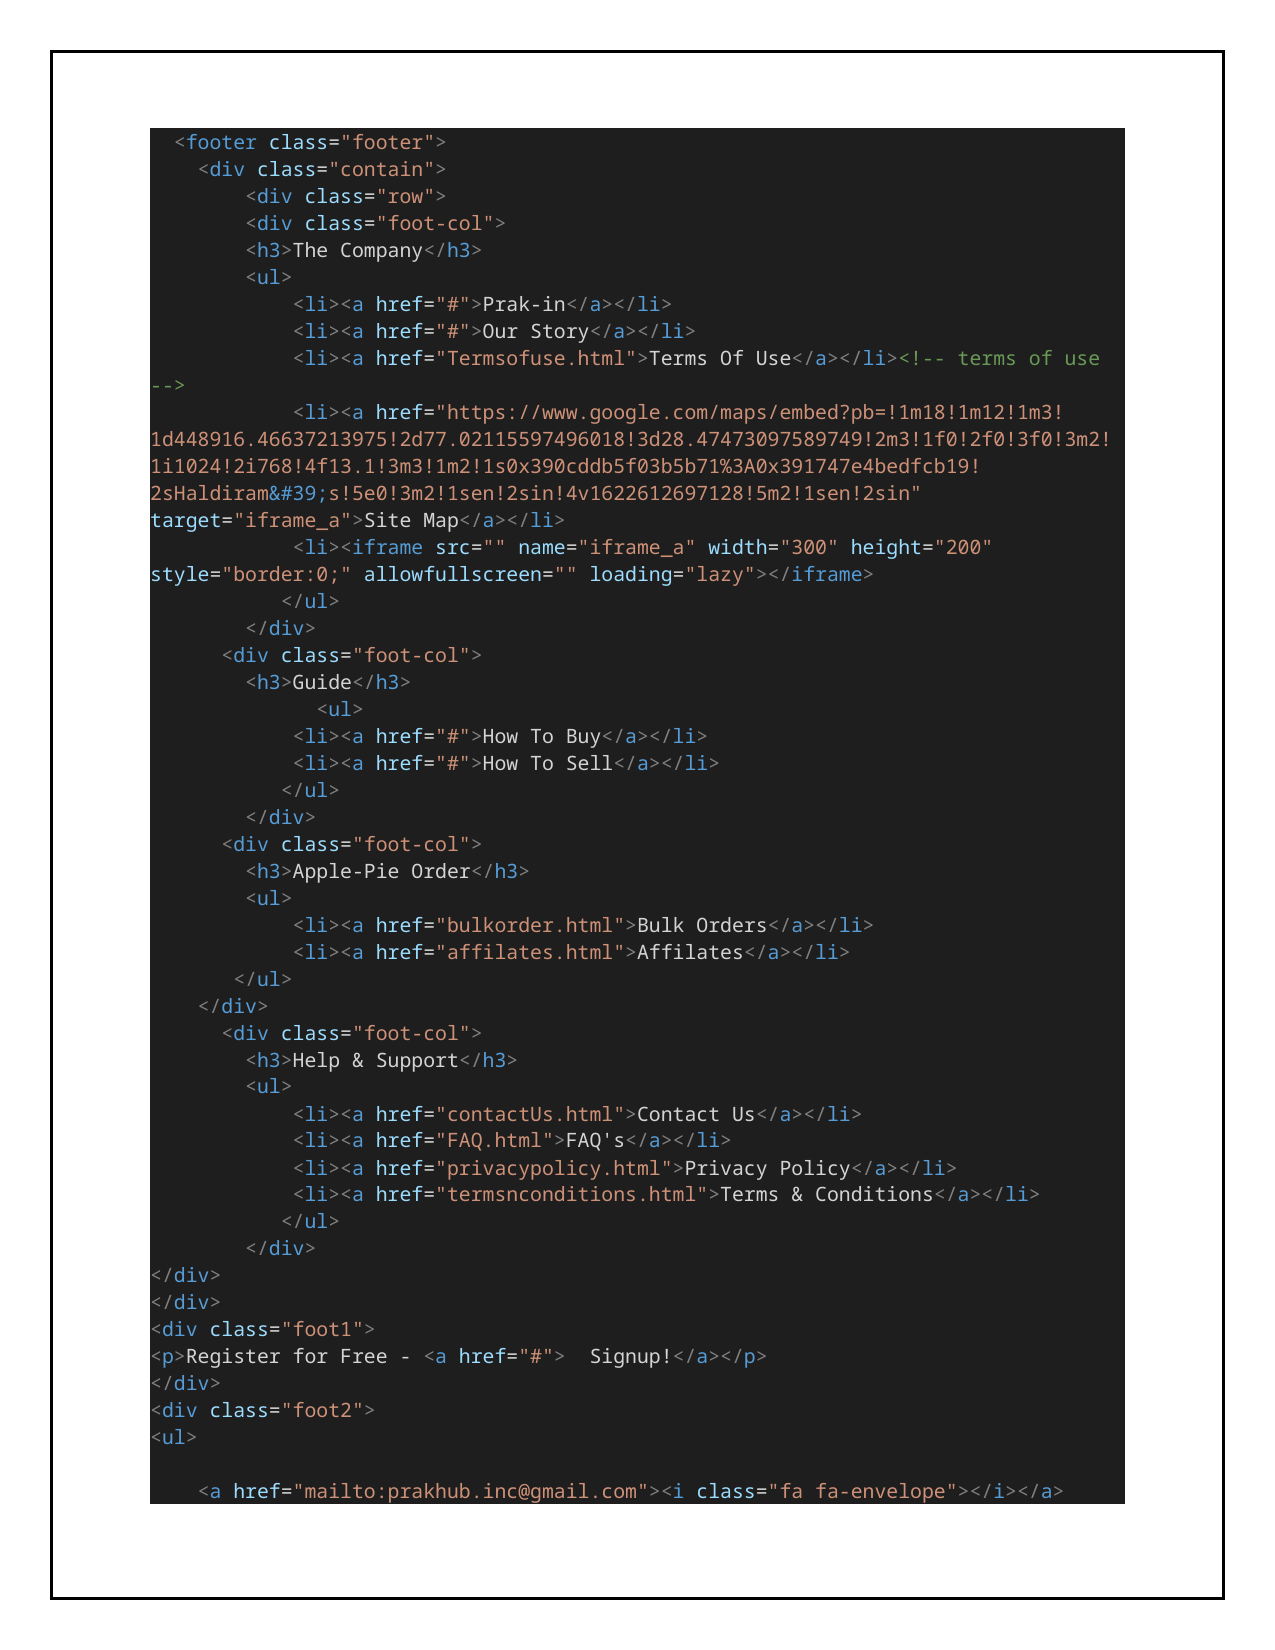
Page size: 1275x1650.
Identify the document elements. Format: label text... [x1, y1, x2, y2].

text <ul> [150, 263, 1125, 290]
text <footer class="footer"> [150, 128, 1125, 156]
text </div> [150, 1262, 1125, 1289]
text </div> [150, 803, 1125, 830]
text </div> [150, 1235, 1125, 1262]
text </div> [150, 992, 1125, 1019]
text <div class="contain"> [150, 156, 1125, 182]
text <li><a href="#">How To Sell</a></li> [150, 749, 1125, 776]
text <div class="foot-col"> [150, 641, 1125, 668]
text <p>Register for Free - <a href="#"> Signup!</a></p> [150, 1343, 1125, 1369]
text <li><iframe src="" name="iframe_a" width="300" height="200" style="border:0;" allowfullscreen="" loading="lazy"></iframe> [150, 533, 1125, 587]
text </ul> [150, 1208, 1125, 1235]
text </ul> [150, 776, 1125, 803]
text <ul> [150, 884, 1125, 911]
text <div class="foot-col"> [150, 830, 1125, 857]
text <li><a href="bulkorder.html">Bulk Orders</a></li> [150, 911, 1125, 938]
text </ul> [150, 965, 1125, 992]
text </ul> [150, 587, 1125, 614]
text <h3>Apple-Pie Order</h3> [150, 857, 1125, 884]
text </div> [150, 1289, 1125, 1316]
text <li><a href="#">How To Buy</a></li> [150, 722, 1125, 749]
text </div> [150, 1369, 1125, 1397]
text <div class="foot-col"> [150, 209, 1125, 236]
text <li><a href="#">Prak-in</a></li> [150, 290, 1125, 317]
text <li><a href="#">Our Story</a></li> [150, 317, 1125, 344]
text <li><a href="FAQ.html">FAQ's</a></li> [150, 1127, 1125, 1154]
text <ul> [150, 695, 1125, 722]
text <div class="foot-col"> [150, 1019, 1125, 1046]
text <li><a href="termsnconditions.html">Terms & Conditions</a></li> [150, 1181, 1125, 1208]
text <h3>Help & Support</h3> [150, 1046, 1125, 1073]
text <div class="foot1"> [150, 1316, 1125, 1343]
text <ul> [150, 1423, 1125, 1451]
text <h3>The Company</h3> [150, 236, 1125, 263]
text <a href="mailto:prakhub.inc@gmail.com"><i class="fa fa-envelope"></i></a> [150, 1477, 1125, 1504]
text <li><a href="contactUs.html">Contact Us</a></li> [150, 1100, 1125, 1127]
text <li><a href="affilates.html">Affilates</a></li> [150, 938, 1125, 965]
text <li><a href="https://www.google.com/maps/embed?pb=!1m18!1m12!1m3!1d448916.46637213975!2d77.02115597496018!3d28.47473097589749!2m3!1f0!2f0!3f0!3m2!1i1024!2i768!4f13.1!3m3!1m2!1s0x390cddb5f03b5b71%3A0x391747e4bedfcb19!2sHaldiram&#39;s!5e0!3m2!1sen!2sin!4v1622612697128!5m2!1sen!2sin" target="iframe_a">Site Map</a></li> [150, 398, 1125, 533]
text </div> [150, 614, 1125, 641]
text <li><a href="privacypolicy.html">Privacy Policy</a></li> [150, 1154, 1125, 1181]
text <ul> [150, 1073, 1125, 1100]
text <h3>Guide</h3> [150, 668, 1125, 695]
text <div class="row"> [150, 182, 1125, 209]
text <li><a href="Termsofuse.html">Terms Of Use</a></li><!-- terms of use --> [150, 344, 1125, 398]
text <div class="foot2"> [150, 1397, 1125, 1423]
